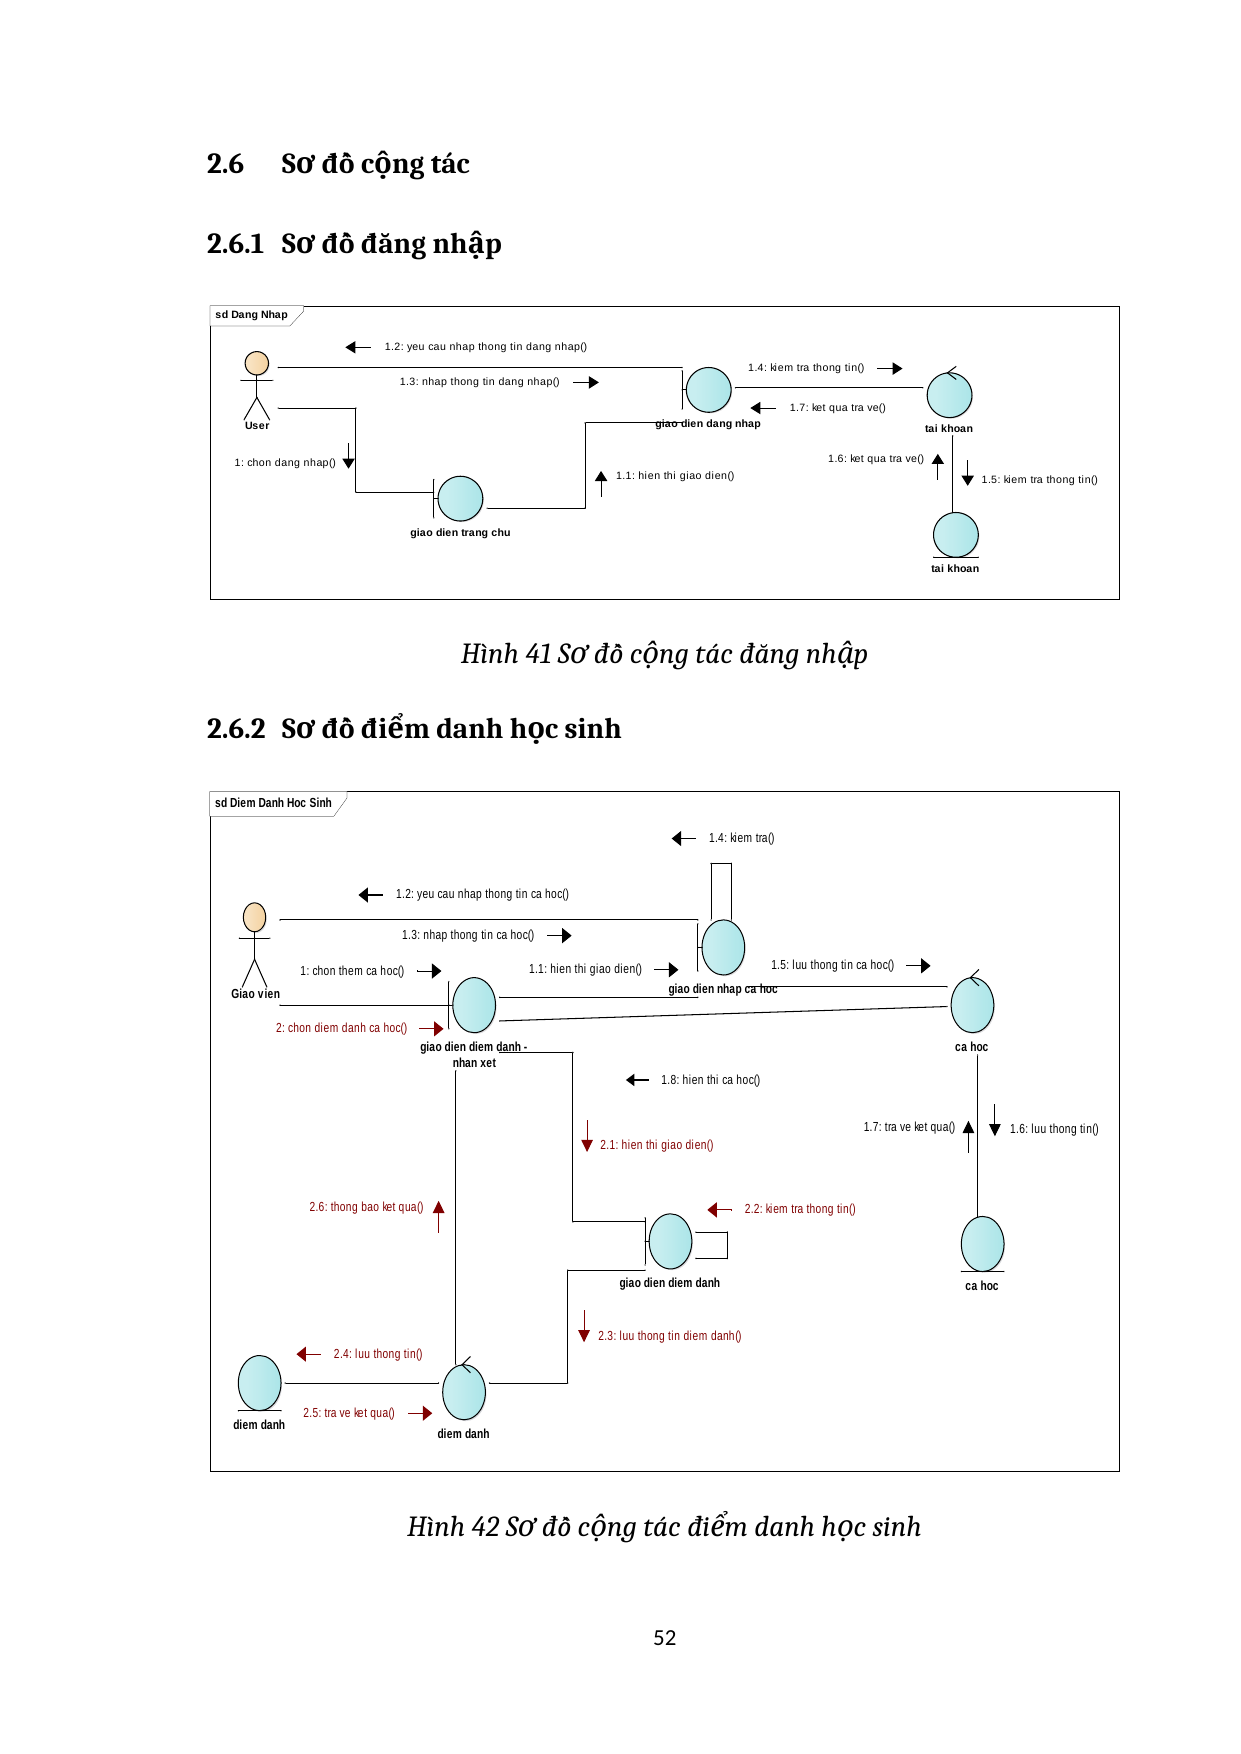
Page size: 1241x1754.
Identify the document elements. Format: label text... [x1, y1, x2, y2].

subtitle Sơ đồ điểm danh học sinh [207, 712, 1122, 746]
text Hình 42 Sơ đồ cộng tác điểm danh học sinh [207, 1510, 1122, 1543]
subtitle Sơ đồ đăng nhập [207, 227, 1122, 261]
subtitle Sơ đồ cộng tác [207, 148, 1122, 181]
text Hình 41 Sơ đồ cộng tác đăng nhập [207, 637, 1122, 670]
